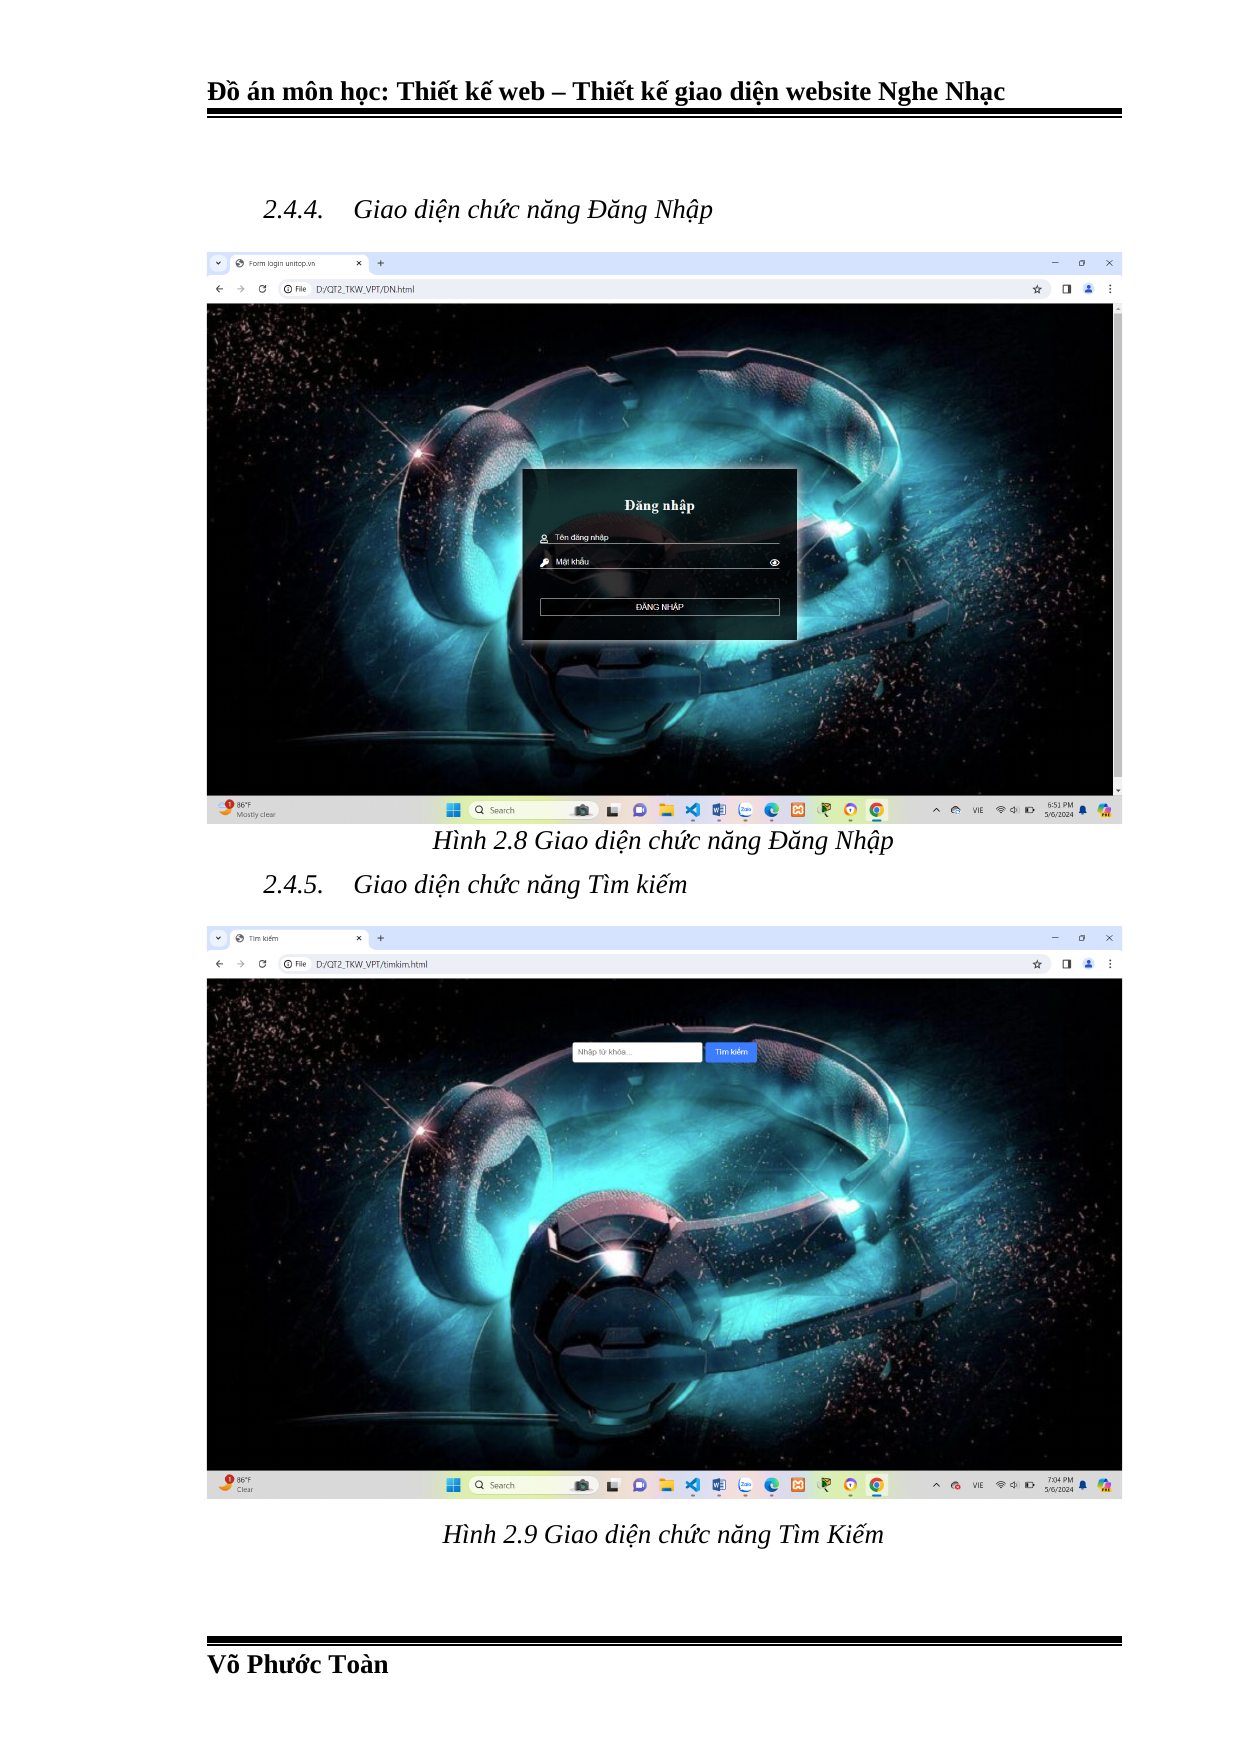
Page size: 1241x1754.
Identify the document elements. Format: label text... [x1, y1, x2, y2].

picture [206, 252, 1123, 824]
picture [206, 926, 1123, 1499]
subtitle Giao diện chức năng Tìm kiếm [263, 868, 1122, 899]
subtitle Giao diện chức năng Đăng Nhập [263, 193, 1122, 224]
